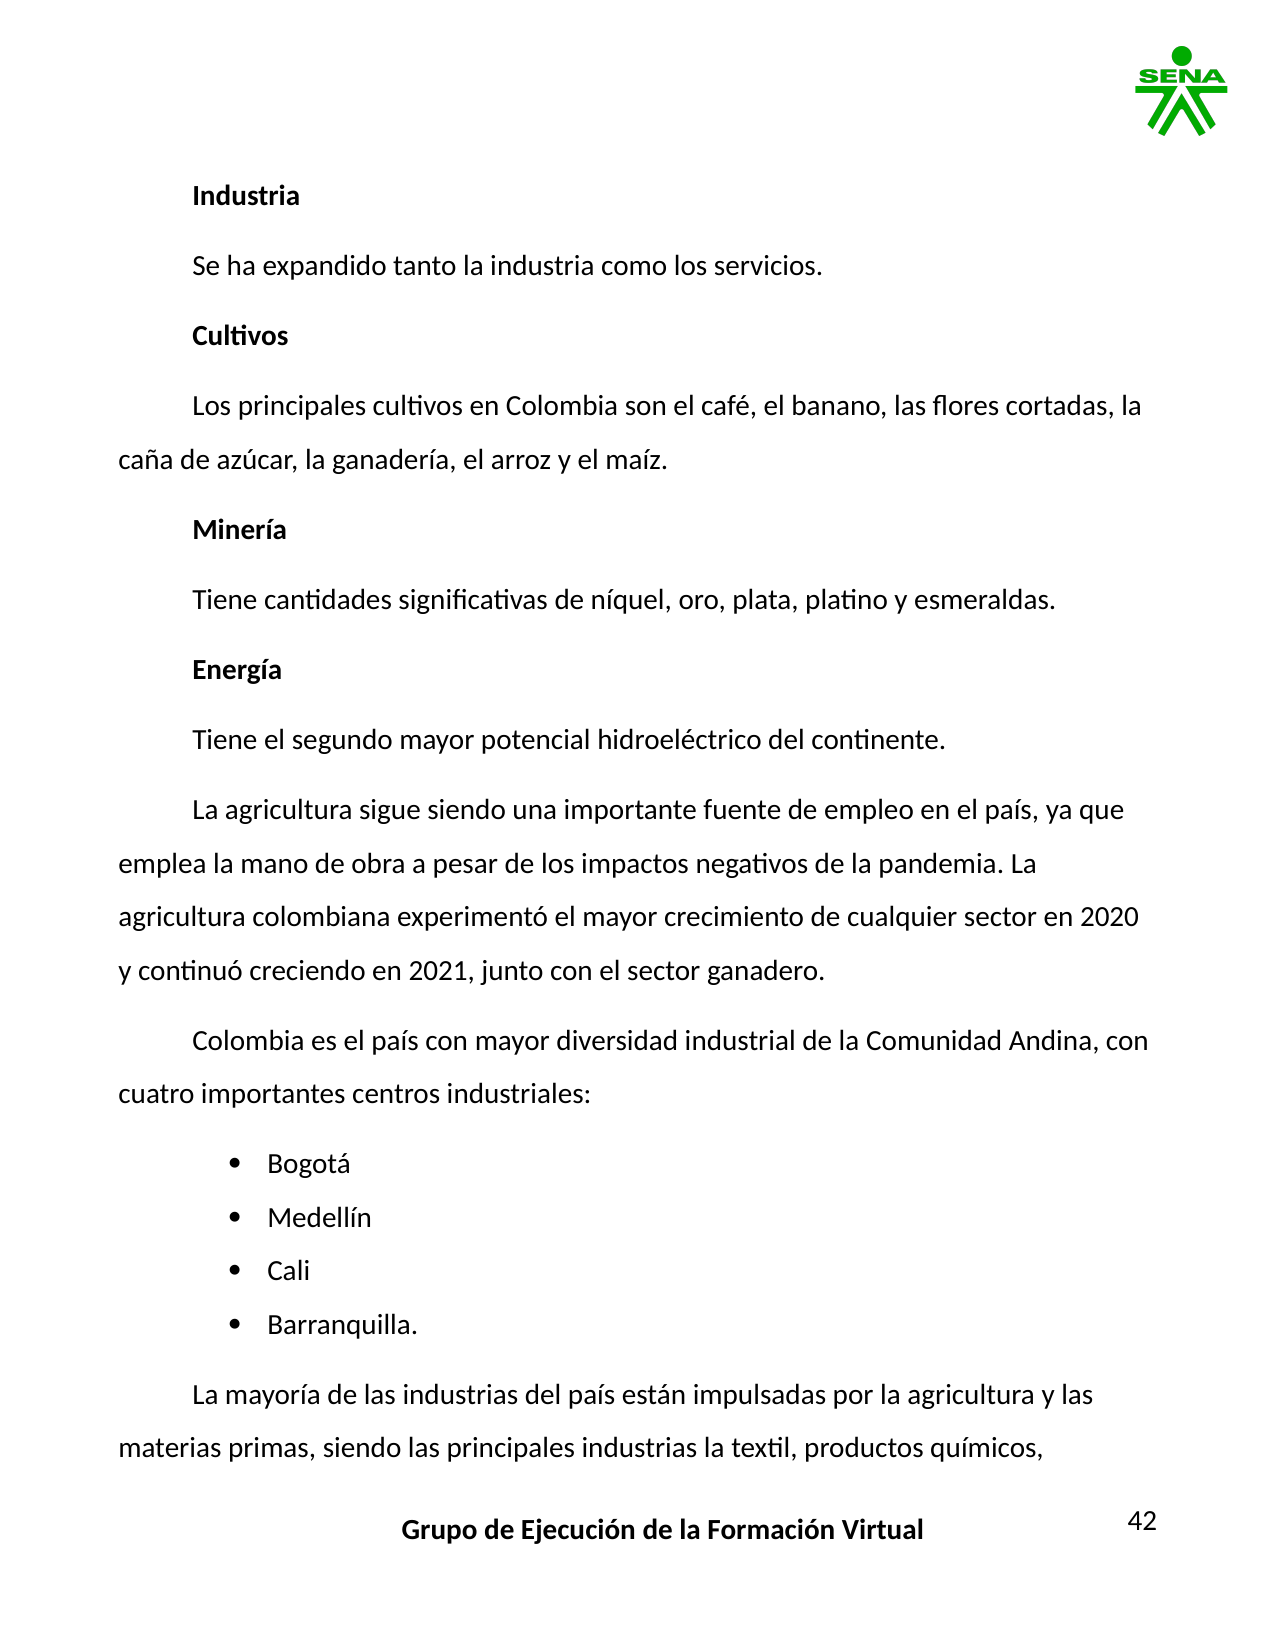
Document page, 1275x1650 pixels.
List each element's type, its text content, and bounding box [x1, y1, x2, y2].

list Medellín [229, 1199, 1157, 1234]
text Tiene el segundo mayor potencial hidroeléctrico del continente. [118, 721, 1157, 757]
text Se ha expandido tanto la industria como los servicios. [118, 247, 1157, 283]
list Bogotá [229, 1145, 1157, 1181]
text Cultivos [118, 317, 1157, 353]
text Colombia es el país con mayor diversidad industrial de la Comunidad Andina, con cuatro importantes centros industriales: [118, 1022, 1157, 1111]
text La agricultura sigue siendo una importante fuente de empleo en el país, ya que emplea la mano de obra a pesar de los impactos negativos de la pandemia. La agricultura colombiana experimentó el mayor crecimiento de cualquier sector en 2020 y continuó creciendo en 2021, junto con el sector ganadero. [118, 791, 1157, 987]
text Los principales cultivos en Colombia son el café, el banano, las flores cortadas, la caña de azúcar, la ganadería, el arroz y el maíz. [118, 387, 1157, 477]
list Barranquilla. [229, 1306, 1157, 1341]
picture [1135, 46, 1228, 136]
text Tiene cantidades significativas de níquel, oro, plata, platino y esmeraldas. [118, 581, 1157, 617]
list Cali [229, 1252, 1157, 1288]
text Minería [118, 511, 1157, 547]
text Energía [118, 651, 1157, 687]
text Industria [118, 177, 1157, 213]
